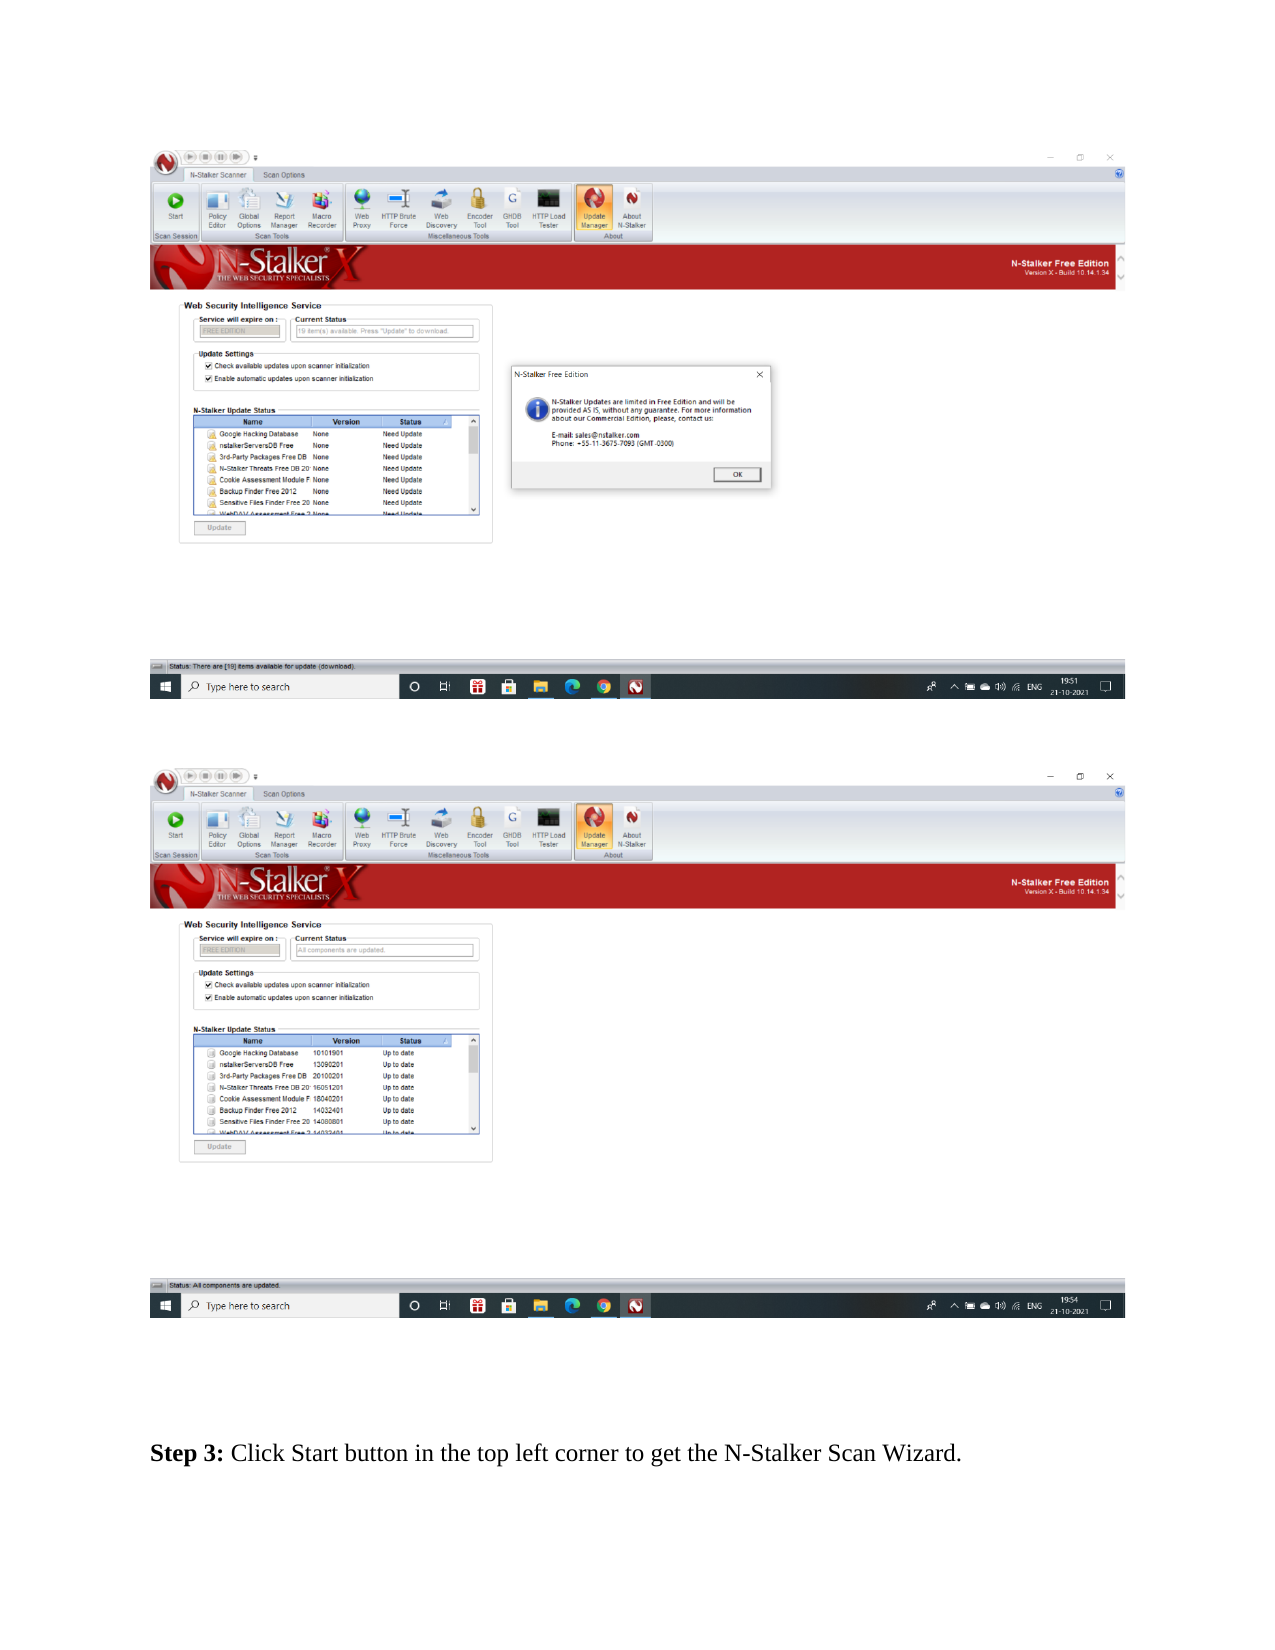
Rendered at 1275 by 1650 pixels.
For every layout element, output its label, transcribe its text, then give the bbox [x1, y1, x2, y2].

picture [150, 768, 1125, 1318]
picture [150, 150, 1125, 699]
text Step 3: Click Start button in the top left corner to get the N-Stalker Scan Wizard. [150, 1438, 1125, 1466]
